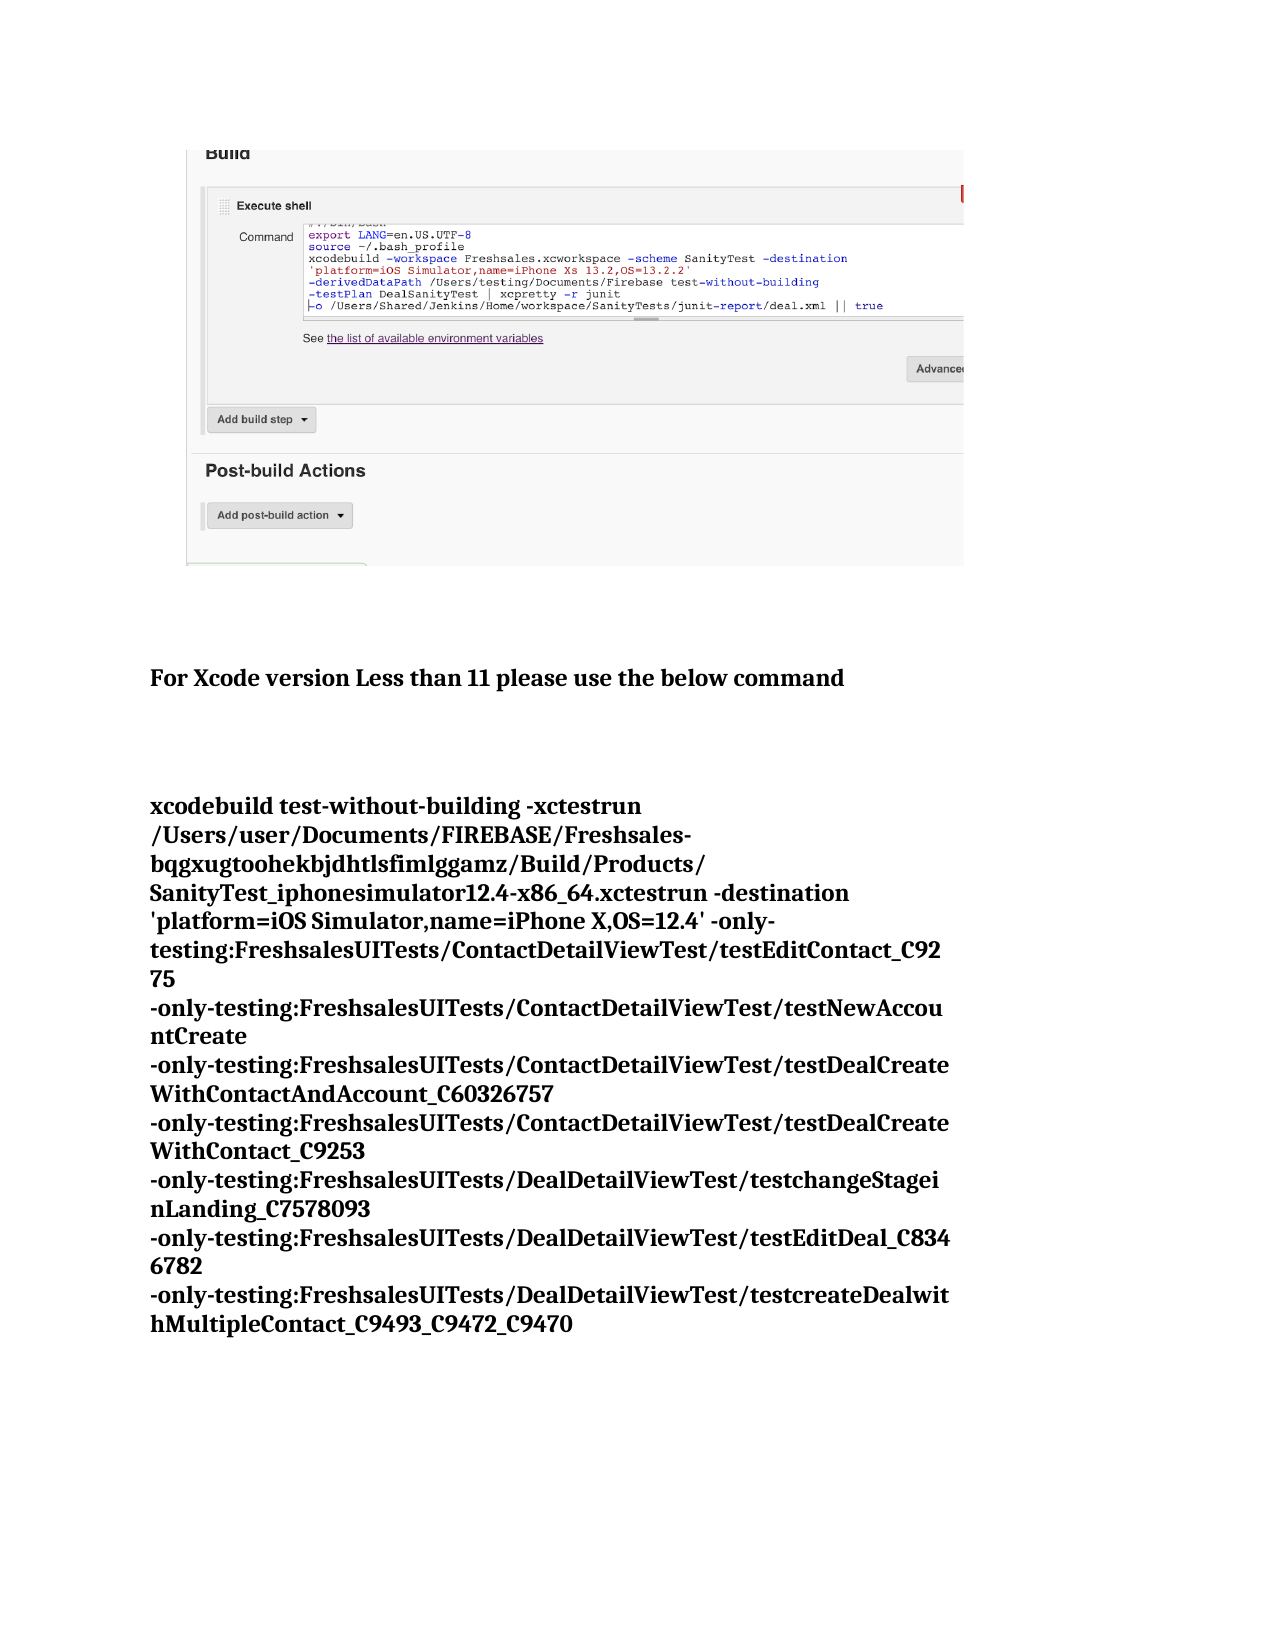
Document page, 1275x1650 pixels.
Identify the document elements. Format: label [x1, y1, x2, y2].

picture [168, 150, 964, 566]
table_header [139, 150, 964, 1466]
